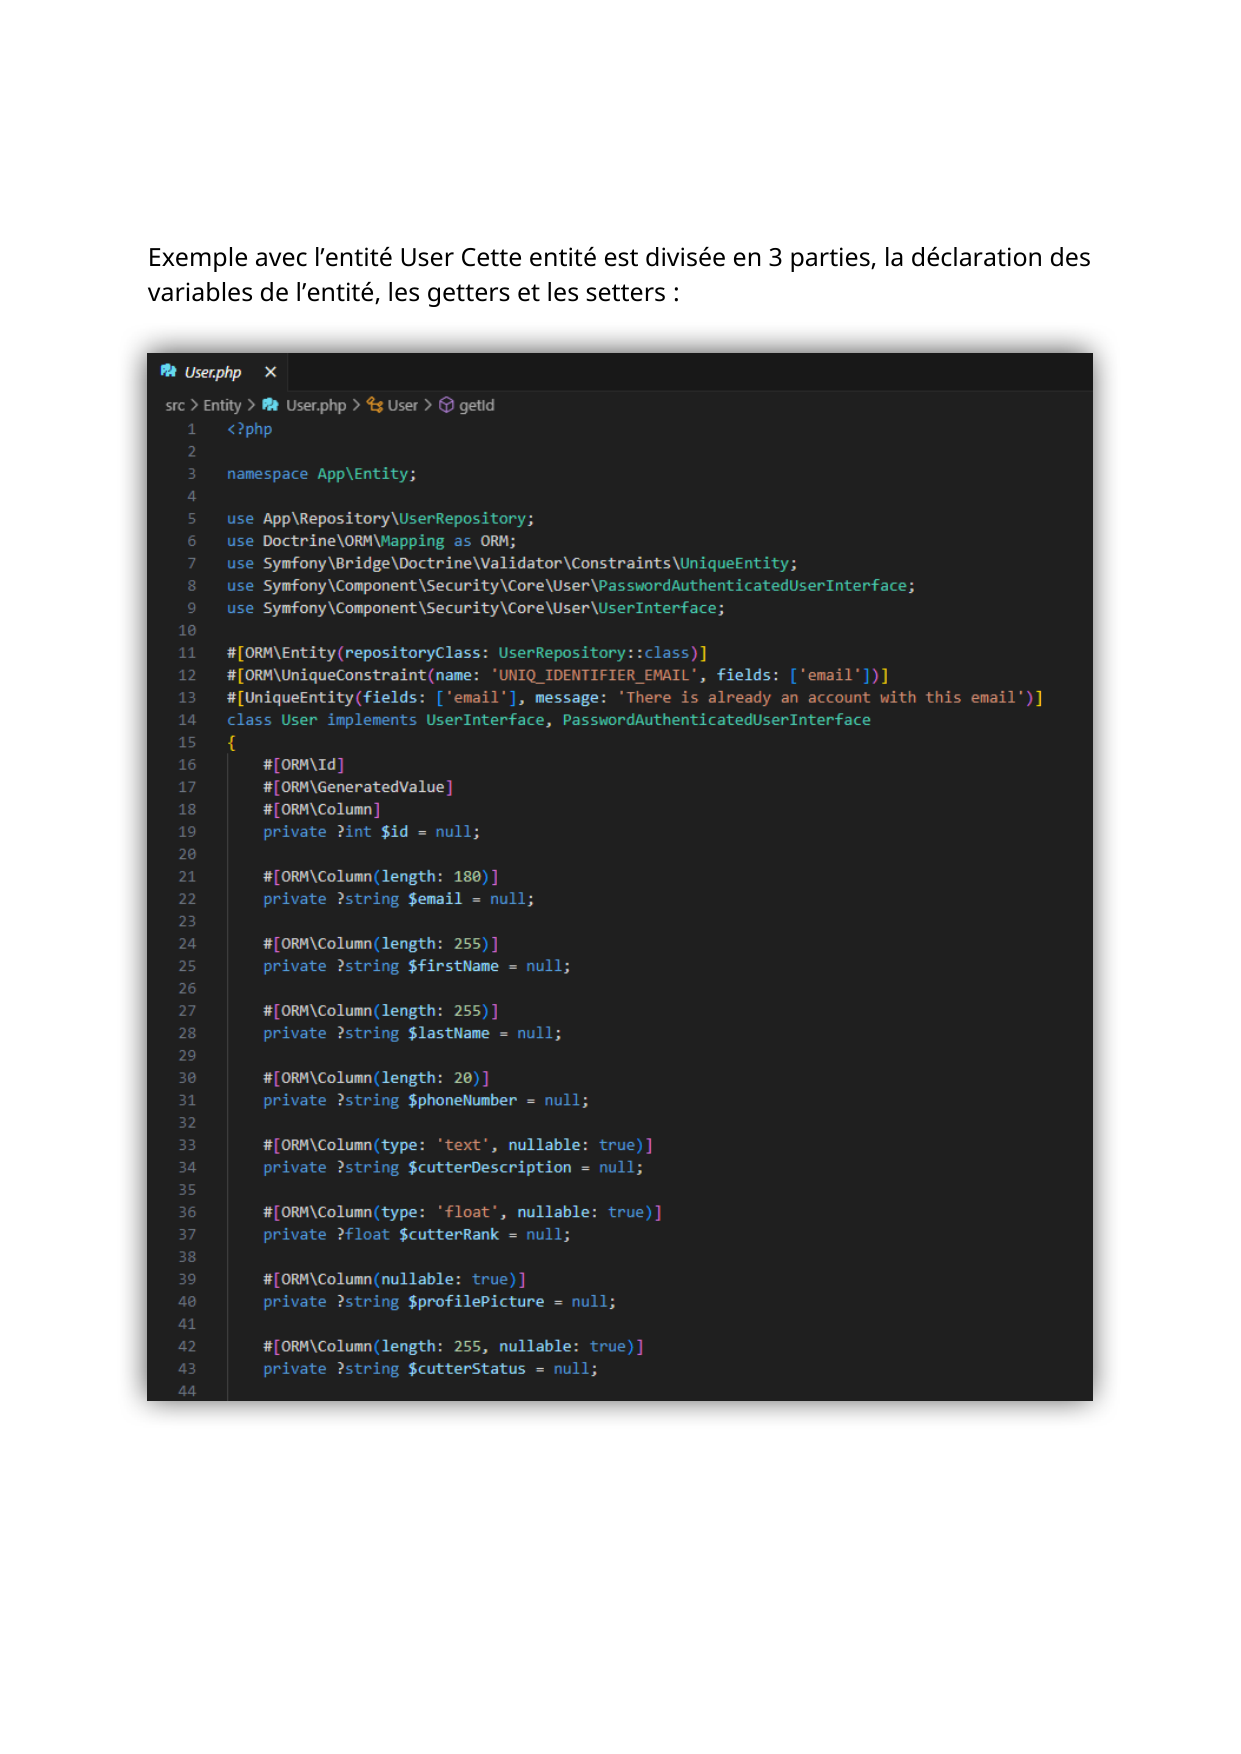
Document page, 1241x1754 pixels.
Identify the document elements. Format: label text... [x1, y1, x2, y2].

picture [147, 353, 1093, 1401]
text Exemple avec l’entité User Cette entité est divisée en 3 parties, la déclaration des variables de l’entité, les getters et les setters : [148, 240, 1093, 308]
